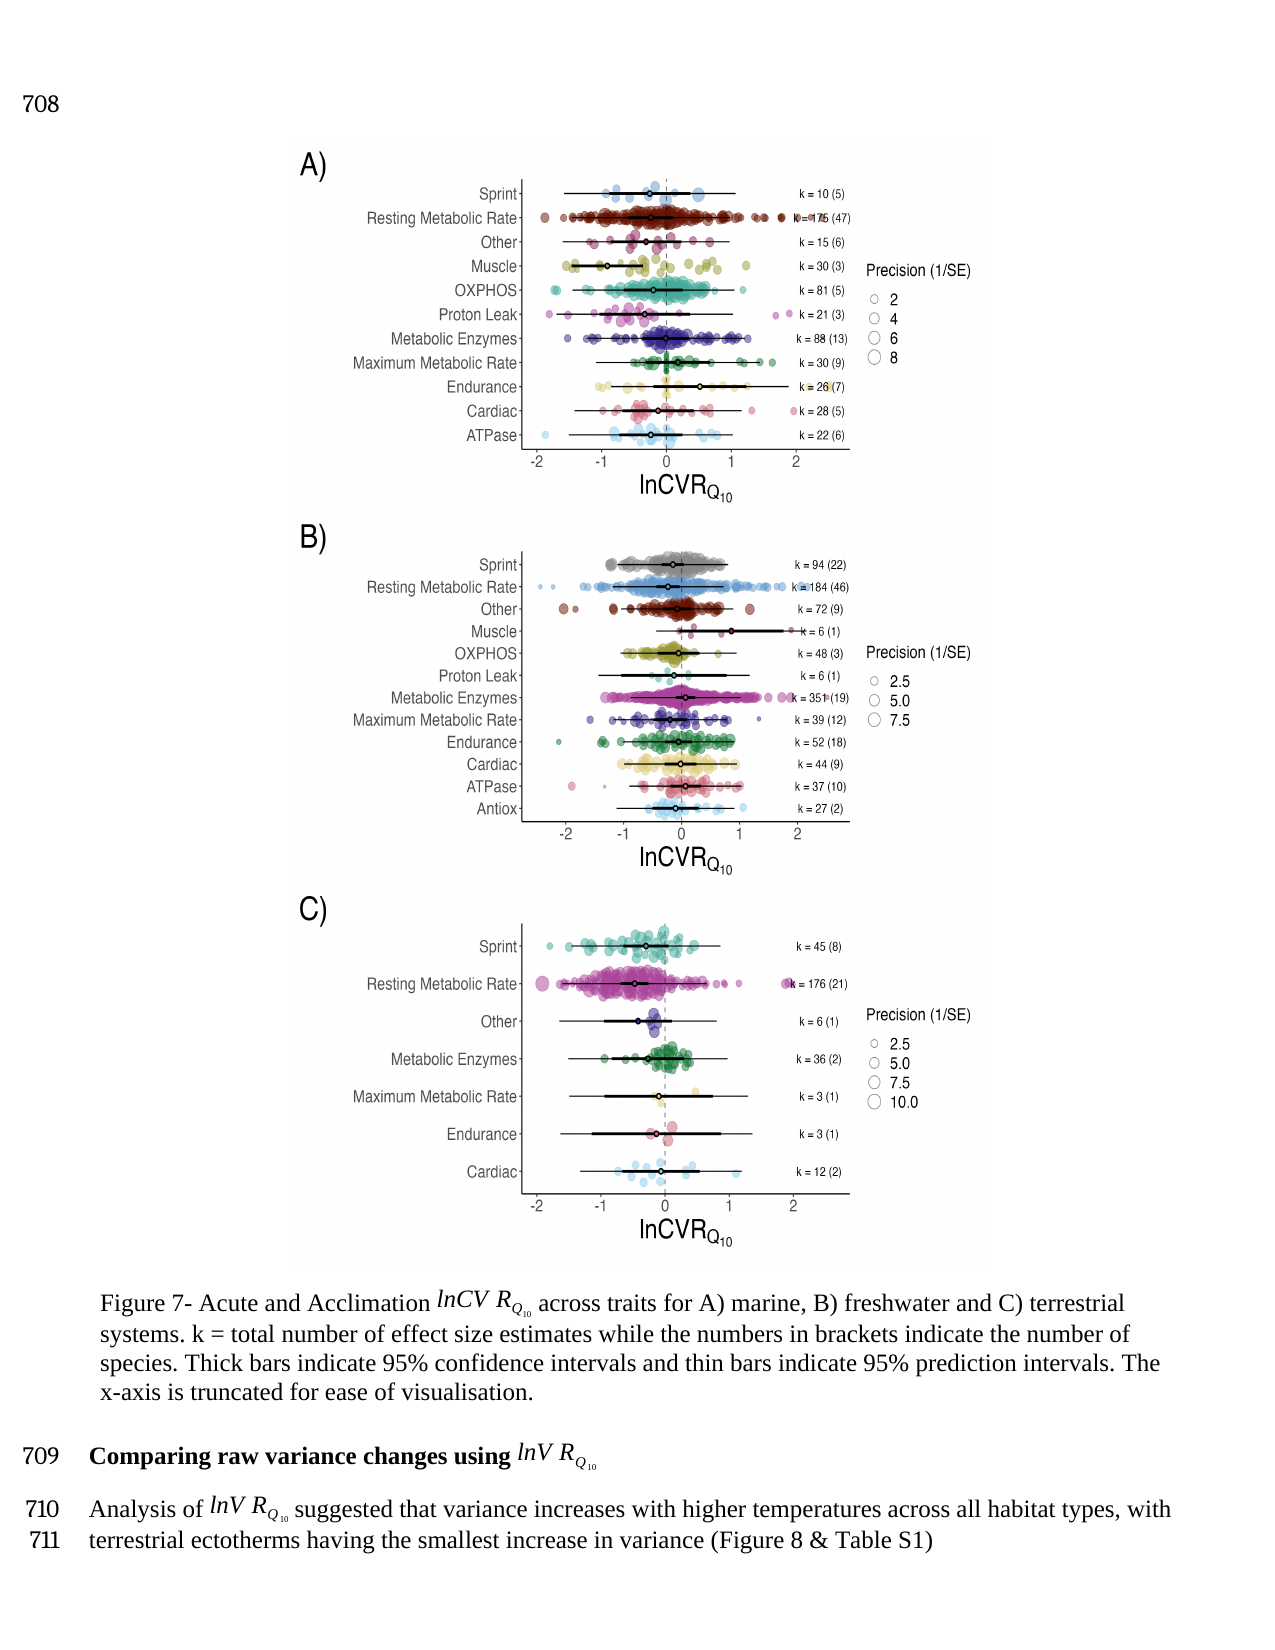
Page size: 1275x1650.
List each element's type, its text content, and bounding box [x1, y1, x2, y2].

text Analysis of suggested that variance increases with higher temperatures across all habitat types, with terrestrial ectotherms having the smallest increase in variance (Figure 8 & Table S1) [89, 1491, 1186, 1553]
picture [288, 136, 987, 1265]
table_header Figure 7- Acute and Acclimation across traits for A) marine, B) freshwater and C) terrestrial systems. k = total number of effect size estimates while the numbers in brackets indicate the number of species. Thick bars indicate 95% confidence intervals and thin bars indicate 95% prediction intervals. The x-axis is truncated for ease of visualisation. [89, 136, 1186, 1418]
subtitle Comparing raw variance changes using [89, 1439, 1186, 1472]
